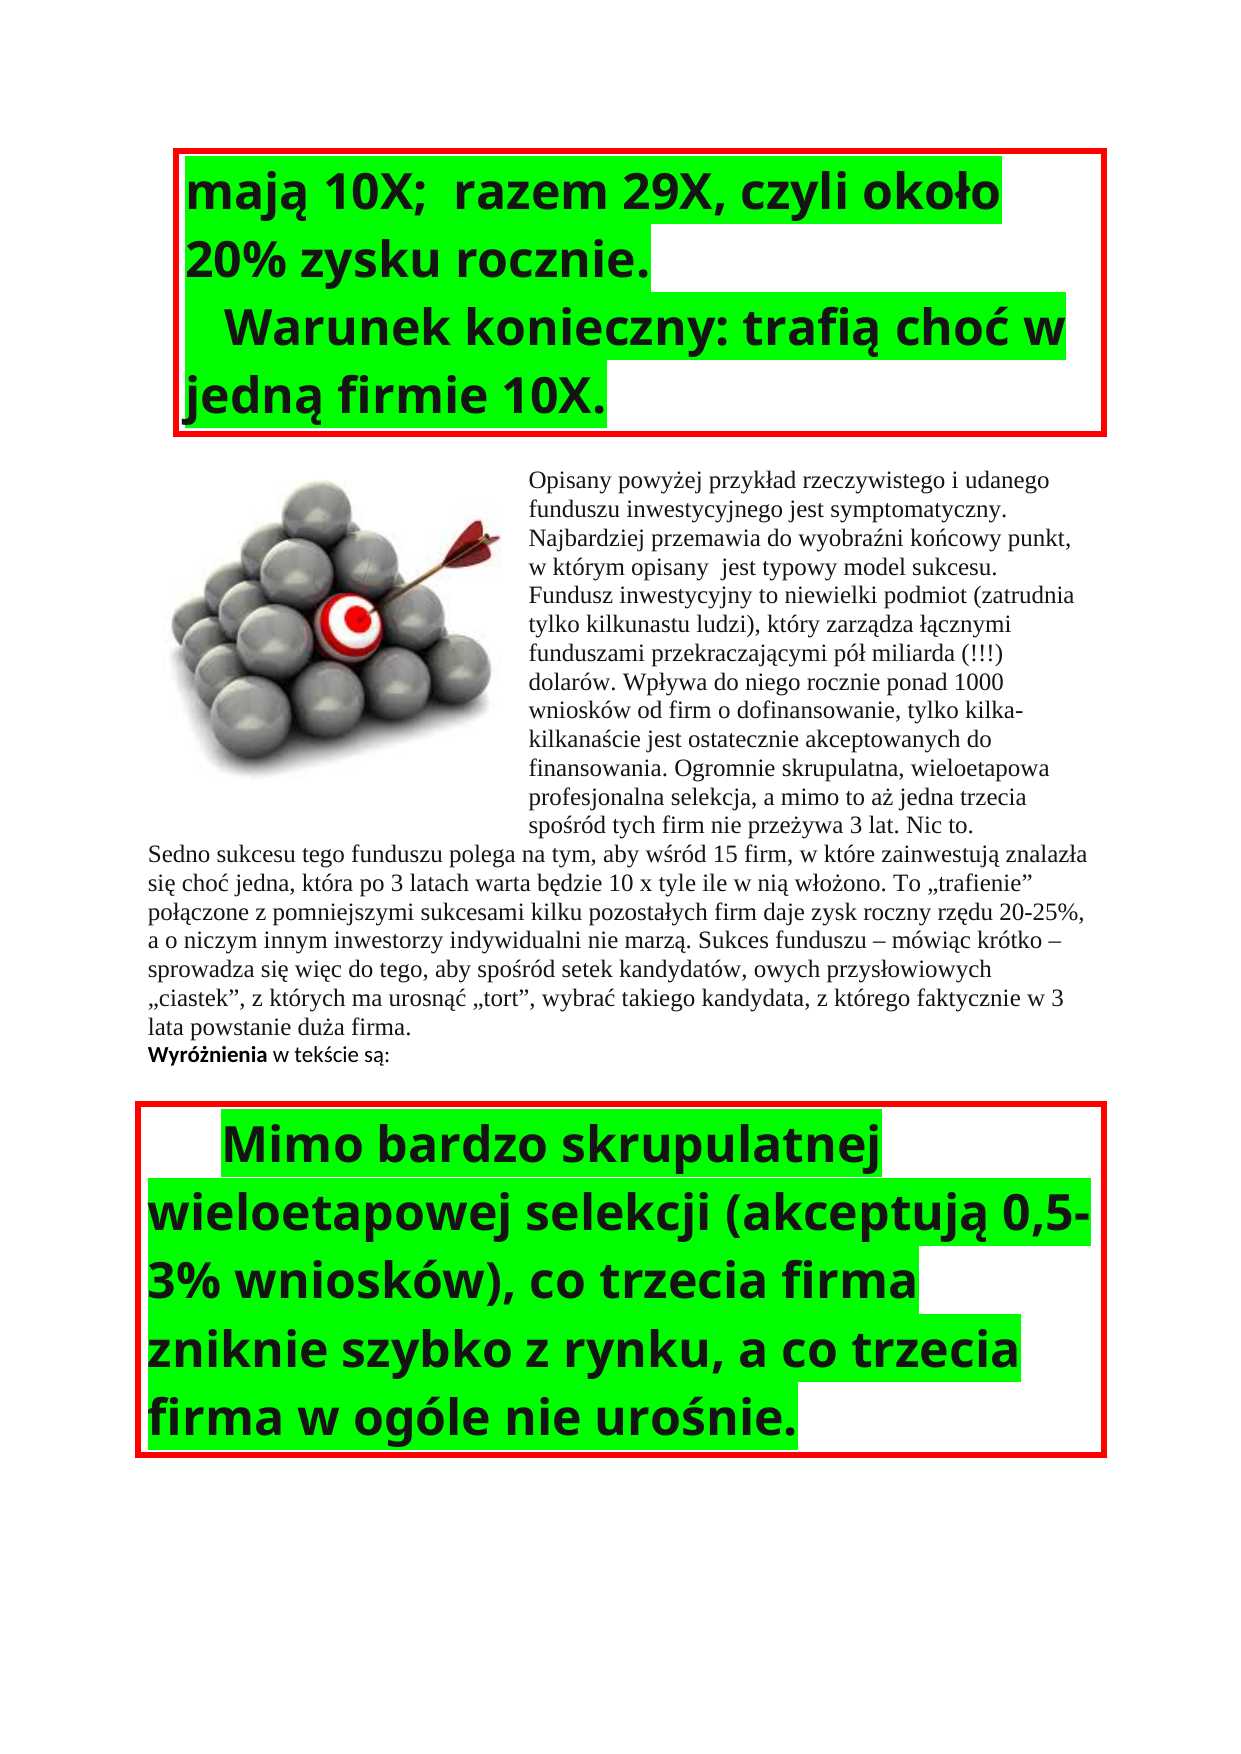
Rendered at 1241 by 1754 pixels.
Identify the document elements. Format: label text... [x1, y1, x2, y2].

table_header [148, 466, 517, 839]
text Mimo bardzo skrupulatnej wieloetapowej selekcji (akceptują 0,5-3% wniosków), co trzecia firma zniknie szybko z rynku, a co trzecia firma w ogóle nie urośnie. [141, 1107, 1101, 1452]
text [179, 154, 1101, 284]
text Wyróżnienia w tekście są: [148, 1041, 1093, 1068]
table_header Opisany powyżej przykład rzeczywistego i udanego funduszu inwestycyjnego jest symptomatyczny. Najbardziej przemawia do wyobraźni końcowy punkt, w którym opisany jest typowy model sukcesu. Fundusz inwestycyjny to niewielki podmiot (zatrudnia tylko kilkunastu ludzi), który zarządza łącznymi funduszami przekraczającymi pół miliarda (!!!) dolarów. Wpływa do niego rocznie ponad 1000 wniosków od firm o dofinansowanie, tylko kilka-kilkanaście jest ostatecznie akceptowanych do finansowania. Ogromnie skrupulatna, wieloetapowa profesjonalna selekcja, a mimo to aż jedna trzecia spośród tych firm nie przeżywa 3 lat. Nic to. [517, 466, 1093, 839]
text Warunek konieczny: trafią choć w jedną firmie 10X. [179, 284, 1101, 431]
text Sedno sukcesu tego funduszu polega na tym, aby wśród 15 firm, w które zainwestują znalazła się choć jedna, która po 3 latach warta będzie 10 x tyle ile w nią włożono. To „trafienie” połączone z pomniejszymi sukcesami kilku pozostałych firm daje zysk roczny rzędu 20-25%, a o niczym innym inwestorzy indywidualni nie marzą. Sukces funduszu – mówiąc krótko – sprowadza się więc do tego, aby spośród setek kandydatów, owych przysłowiowych „ciastek”, z których ma urosnąć „tort”, wybrać takiego kandydata, z którego faktycznie w 3 lata powstanie duża firma. [148, 839, 1093, 1041]
picture [158, 465, 505, 780]
